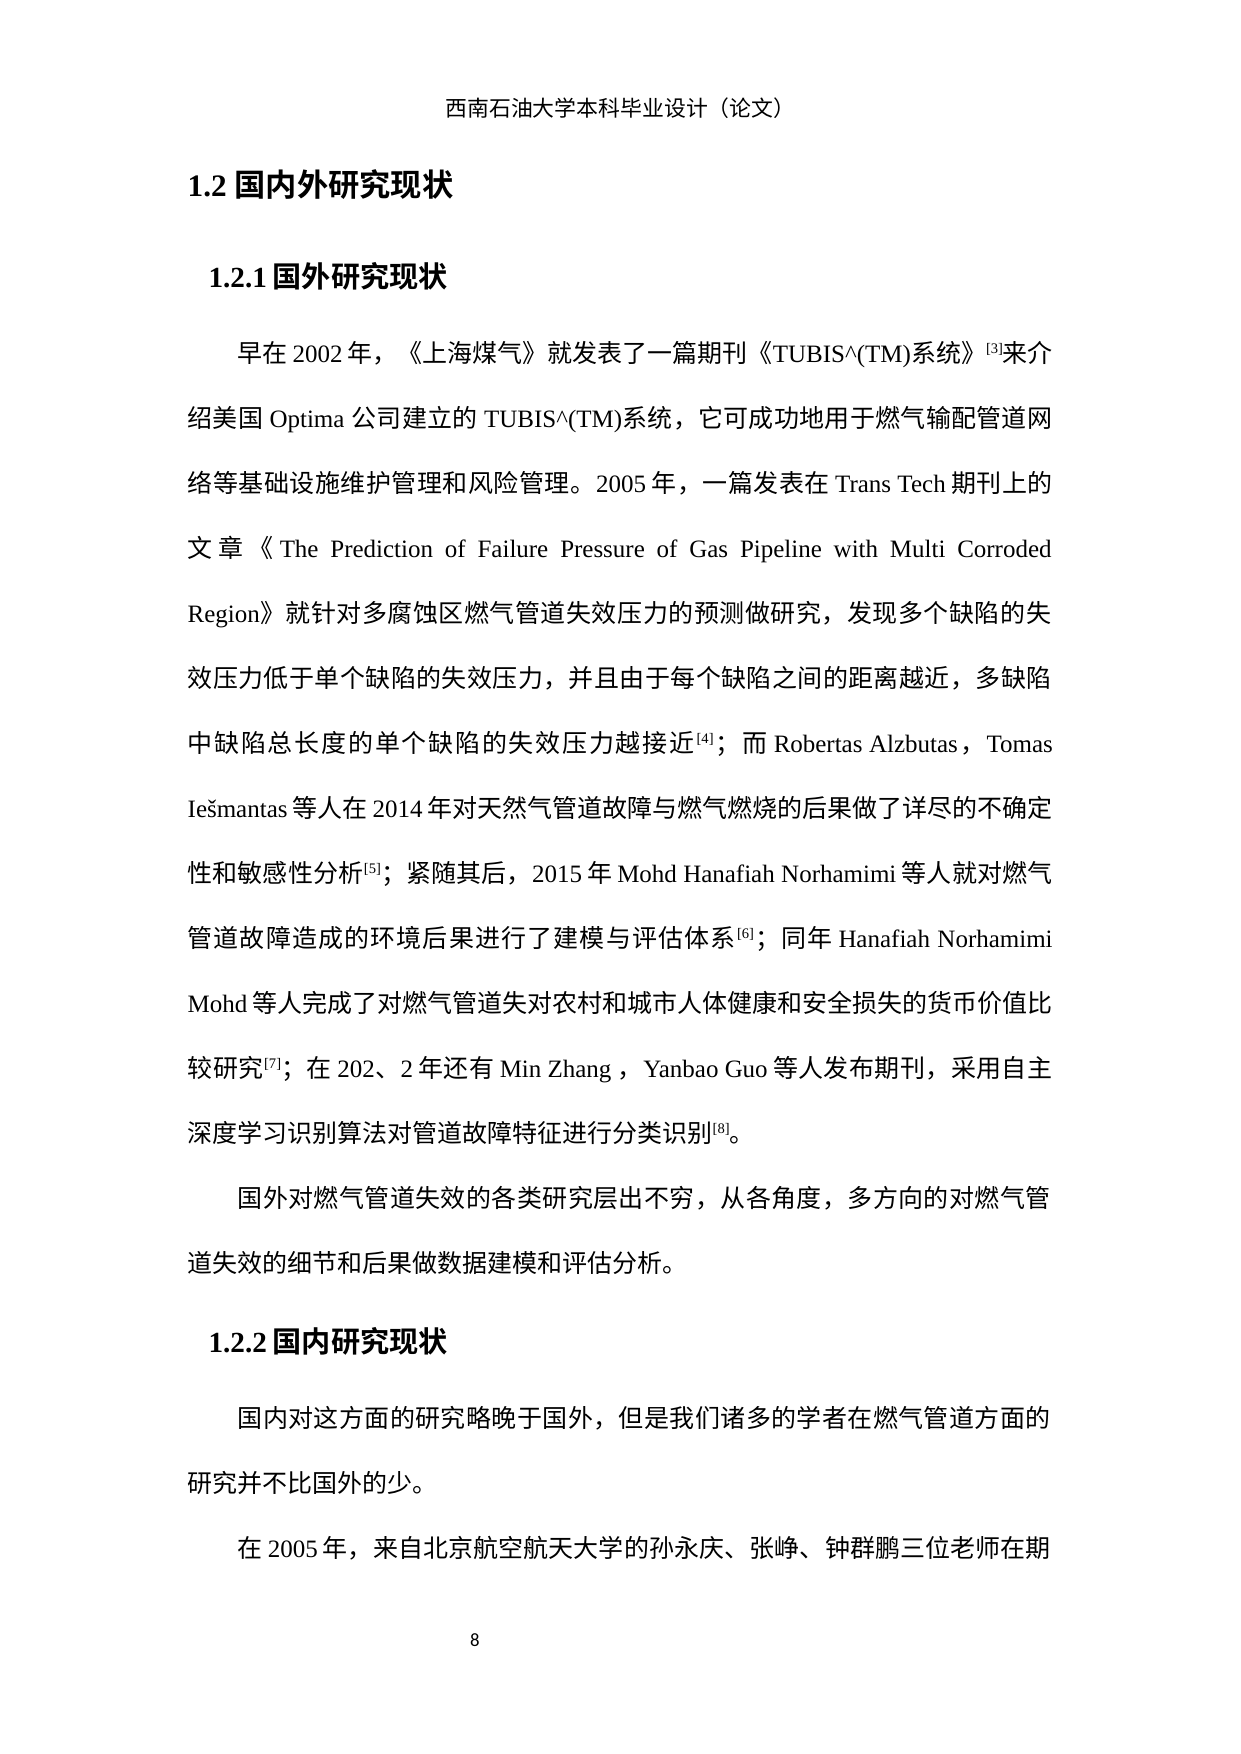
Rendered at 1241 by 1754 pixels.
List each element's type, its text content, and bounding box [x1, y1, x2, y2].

subtitle 国内外研究现状 [187, 150, 1053, 215]
text 早在2002年，《上海煤气》就发表了一篇期刊《TUBIS^(TM)系统》[]来介绍美国 Optima 公司建立的 TUBIS^(TM)系统，它可成功地用于燃气输配管道网络等基础设施维护管理和风险管理。2005年，一篇发表在Trans Tech期刊上的文章《The Prediction of Failure Pressure of Gas Pipeline with Multi Corroded Region》就针对多腐蚀区燃气管道失效压力的预测做研究，发现多个缺陷的失效压力低于单个缺陷的失效压力，并且由于每个缺陷之间的距离越近，多缺陷中缺陷总长度的单个缺陷的失效压力越接近[]；而Robertas Alzbutas，Tomas Iešmantas等人在2014年对天然气管道故障与燃气燃烧的后果做了详尽的不确定性和敏感性分析[]；紧随其后，2015年Mohd Hanafiah Norhamimi等人就对燃气管道故障造成的环境后果进行了建模与评估体系[]；同年Hanafiah Norhamimi Mohd等人完成了对燃气管道失对农村和城市人体健康和安全损失的货币价值比较研究[]；在202、2年还有Min Zhang ，Yanbao Guo等人发布期刊，采用自主深度学习识别算法对管道故障特征进行分类识别[]。 [187, 319, 1053, 1164]
text 国外对燃气管道失效的各类研究层出不穷，从各角度，多方向的对燃气管道失效的细节和后果做数据建模和评估分析。 [187, 1164, 1053, 1294]
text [187, 1514, 1053, 1579]
subtitle 1.2.2国内研究现状 [187, 1307, 1053, 1372]
subtitle 1.2.1国外研究现状 [187, 242, 1053, 307]
text 国内对这方面的研究略晚于国外，但是我们诸多的学者在燃气管道方面的研究并不比国外的少。 [187, 1384, 1053, 1514]
